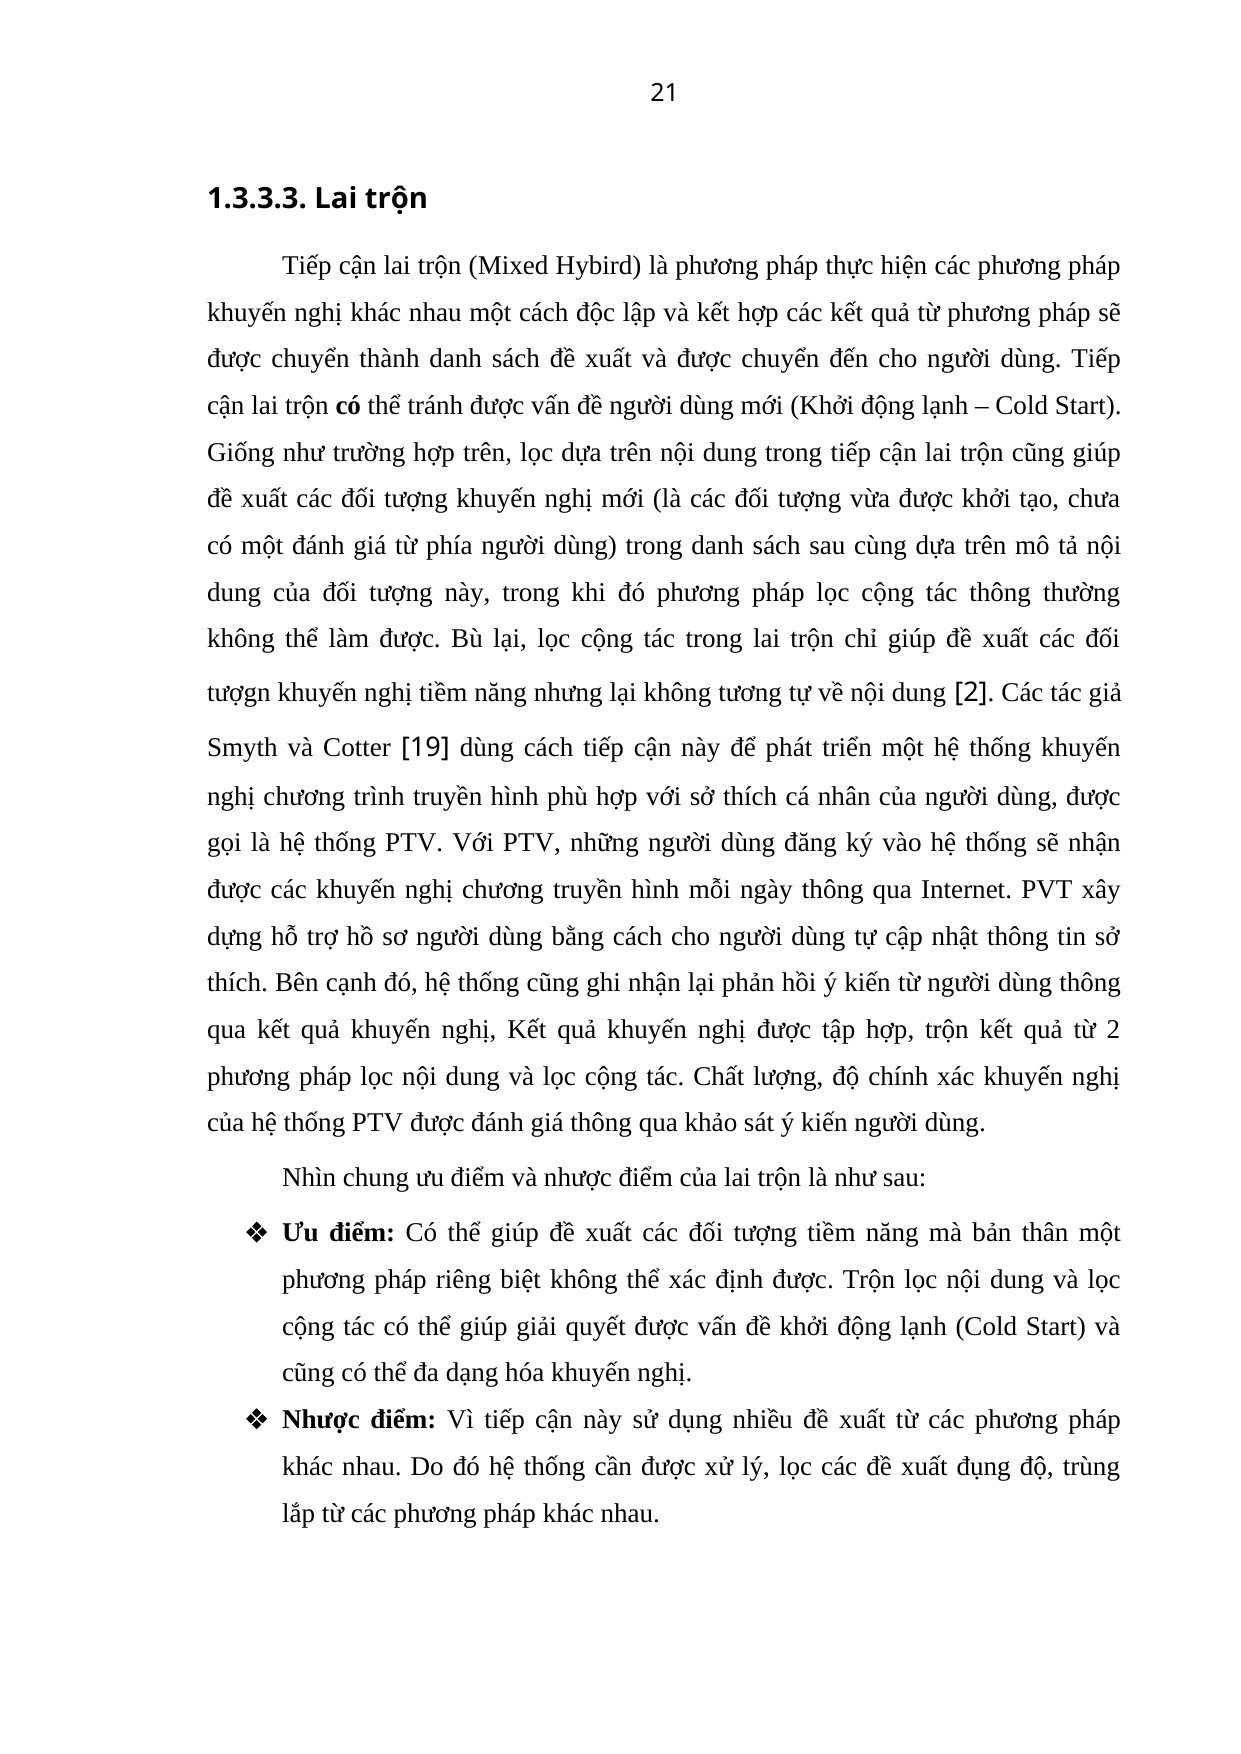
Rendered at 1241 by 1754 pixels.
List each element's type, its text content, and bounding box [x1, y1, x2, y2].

subtitle 1.3.3.3. Lai trộn [207, 177, 1122, 217]
text Nhìn chung ưu điểm và nhược điểm của lai trộn là như sau: [207, 1161, 1122, 1193]
list Nhược điểm: Vì tiếp cận này sử dụng nhiều đề xuất từ các phương pháp khác nhau. Do đó hệ thống cần được xử lý, lọc các đề xuất đụng độ, trùng lắp từ các phương pháp khác nhau. [244, 1403, 1122, 1528]
list Ưu điểm: Có thể giúp đề xuất các đối tượng tiềm năng mà bản thân một phương pháp riêng biệt không thể xác định được. Trộn lọc nội dung và lọc cộng tác có thể giúp giải quyết được vấn đề khởi động lạnh (Cold Start) và cũng có thể đa dạng hóa khuyến nghị. [244, 1216, 1122, 1388]
text Tiếp cận lai trộn (Mixed Hybird) là phương pháp thực hiện các phương pháp khuyến nghị khác nhau một cách độc lập và kết hợp các kết quả từ phương pháp sẽ được chuyển thành danh sách đề xuất và được chuyển đến cho người dùng. Tiếp cận lai trộn có thể tránh được vấn đề người dùng mới (Khởi động lạnh – Cold Start). Giống như trường hợp trên, lọc dựa trên nội dung trong tiếp cận lai trộn cũng giúp đề xuất các đối tượng khuyến nghị mới (là các đối tượng vừa được khởi tạo, chưa có một đánh giá từ phía người dùng) trong danh sách sau cùng dựa trên mô tả nội dung của đối tượng này, trong khi đó phương pháp lọc cộng tác thông thường không thể làm được. Bù lại, lọc cộng tác trong lai trộn chỉ giúp đề xuất các đối tượgn khuyến nghị tiềm năng nhưng lại không tương tự về nội dung [2]. Các tác giả Smyth và Cotter [19] dùng cách tiếp cận này để phát triển một hệ thống khuyến nghị chương trình truyền hình phù hợp với sở thích cá nhân của người dùng, được gọi là hệ thống PTV. Với PTV, những người dùng đăng ký vào hệ thống sẽ nhận được các khuyến nghị chương truyền hình mỗi ngày thông qua Internet. PVT xây dựng hỗ trợ hồ sơ người dùng bằng cách cho người dùng tự cập nhật thông tin sở thích. Bên cạnh đó, hệ thống cũng ghi nhận lại phản hồi ý kiến từ người dùng thông qua kết quả khuyến nghị, Kết quả khuyến nghị được tập hợp, trộn kết quả từ 2 phương pháp lọc nội dung và lọc cộng tác. Chất lượng, độ chính xác khuyến nghị của hệ thống PTV được đánh giá thông qua khảo sát ý kiến người dùng. [207, 249, 1122, 1138]
